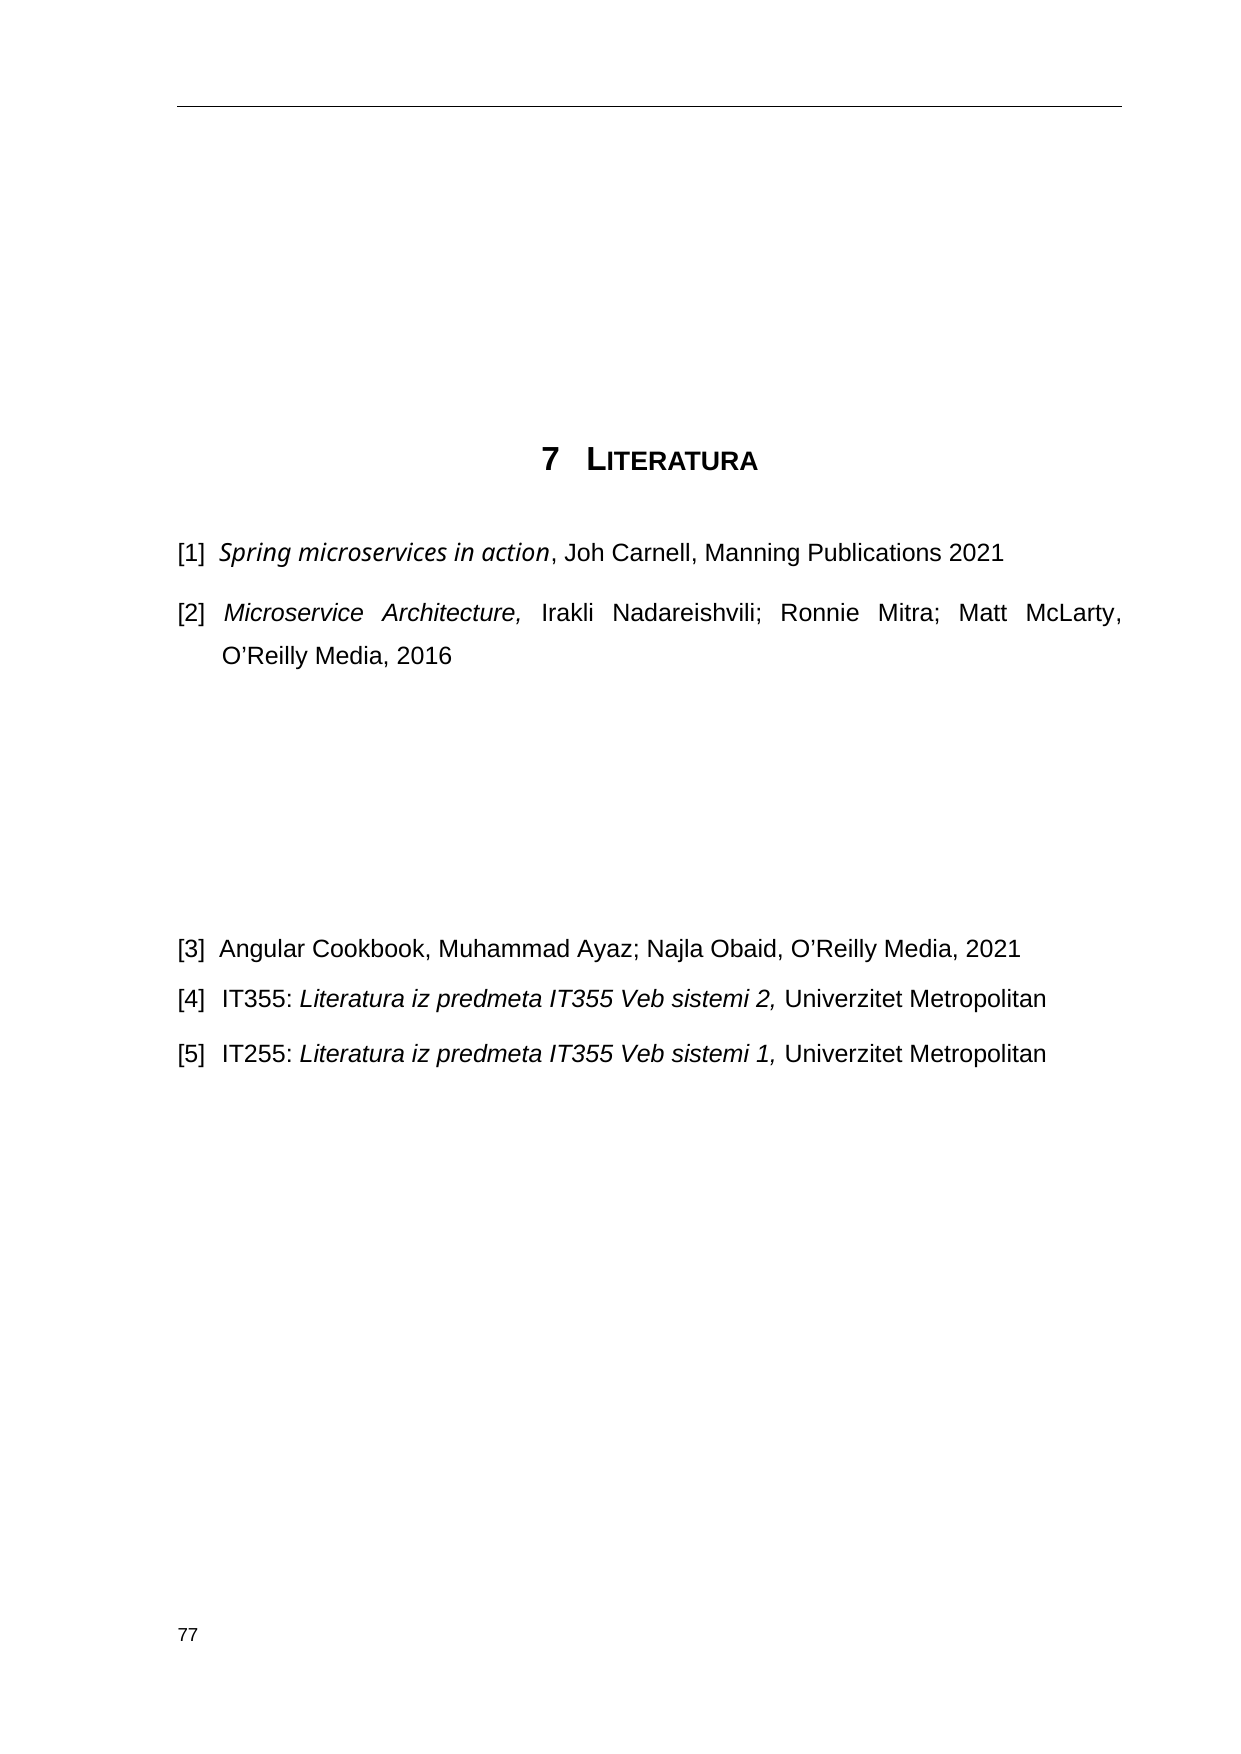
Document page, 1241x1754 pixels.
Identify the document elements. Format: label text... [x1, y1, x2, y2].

text [1] Spring microservices in action, Joh Carnell, Manning Publications 2021 [177, 534, 1122, 568]
text [4] IT355: Literatura iz predmeta IT355 Veb sistemi 2, Univerzitet Metropolitan [177, 983, 1122, 1012]
text [2] Microservice Architecture, Irakli Nadareishvili; Ronnie Mitra; Matt McLarty, O’Reilly Media, 2016 [177, 598, 1122, 670]
text [5] IT255: Literatura iz predmeta IT355 Veb sistemi 1, Univerzitet Metropolitan [177, 1039, 1122, 1068]
subtitle Literatura [177, 439, 1122, 478]
text [3] Angular Cookbook, Muhammad Ayaz; Najla Obaid, O’Reilly Media, 2021 [177, 934, 1122, 963]
